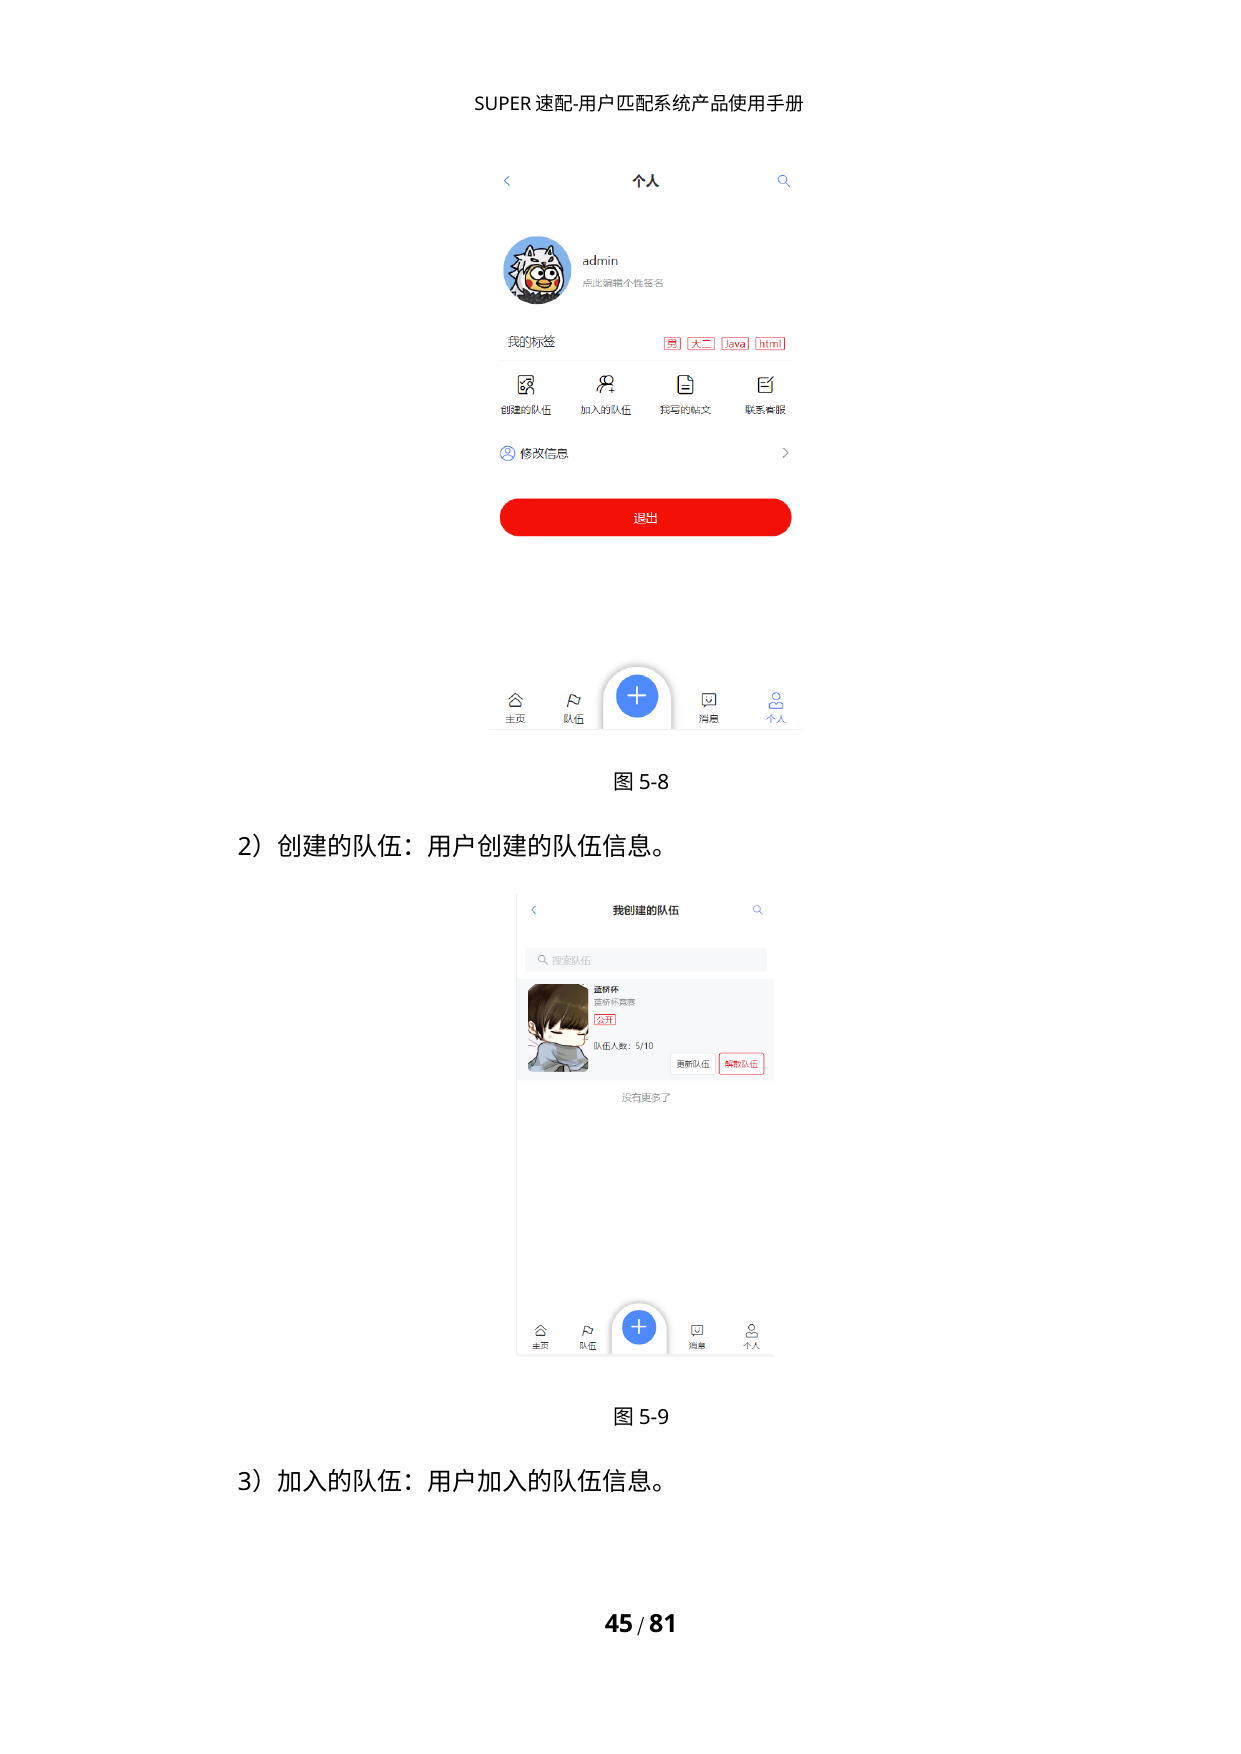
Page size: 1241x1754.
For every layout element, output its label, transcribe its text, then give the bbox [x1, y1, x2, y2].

text 3）加入的队伍：用户加入的队伍信息。 [187, 1447, 1053, 1512]
picture [516, 894, 774, 1357]
text 2）创建的队伍：用户创建的队伍信息。 [187, 812, 1053, 877]
picture [488, 162, 803, 730]
text 图 5-8 [187, 764, 1053, 796]
text 图 5-9 [187, 1399, 1053, 1432]
